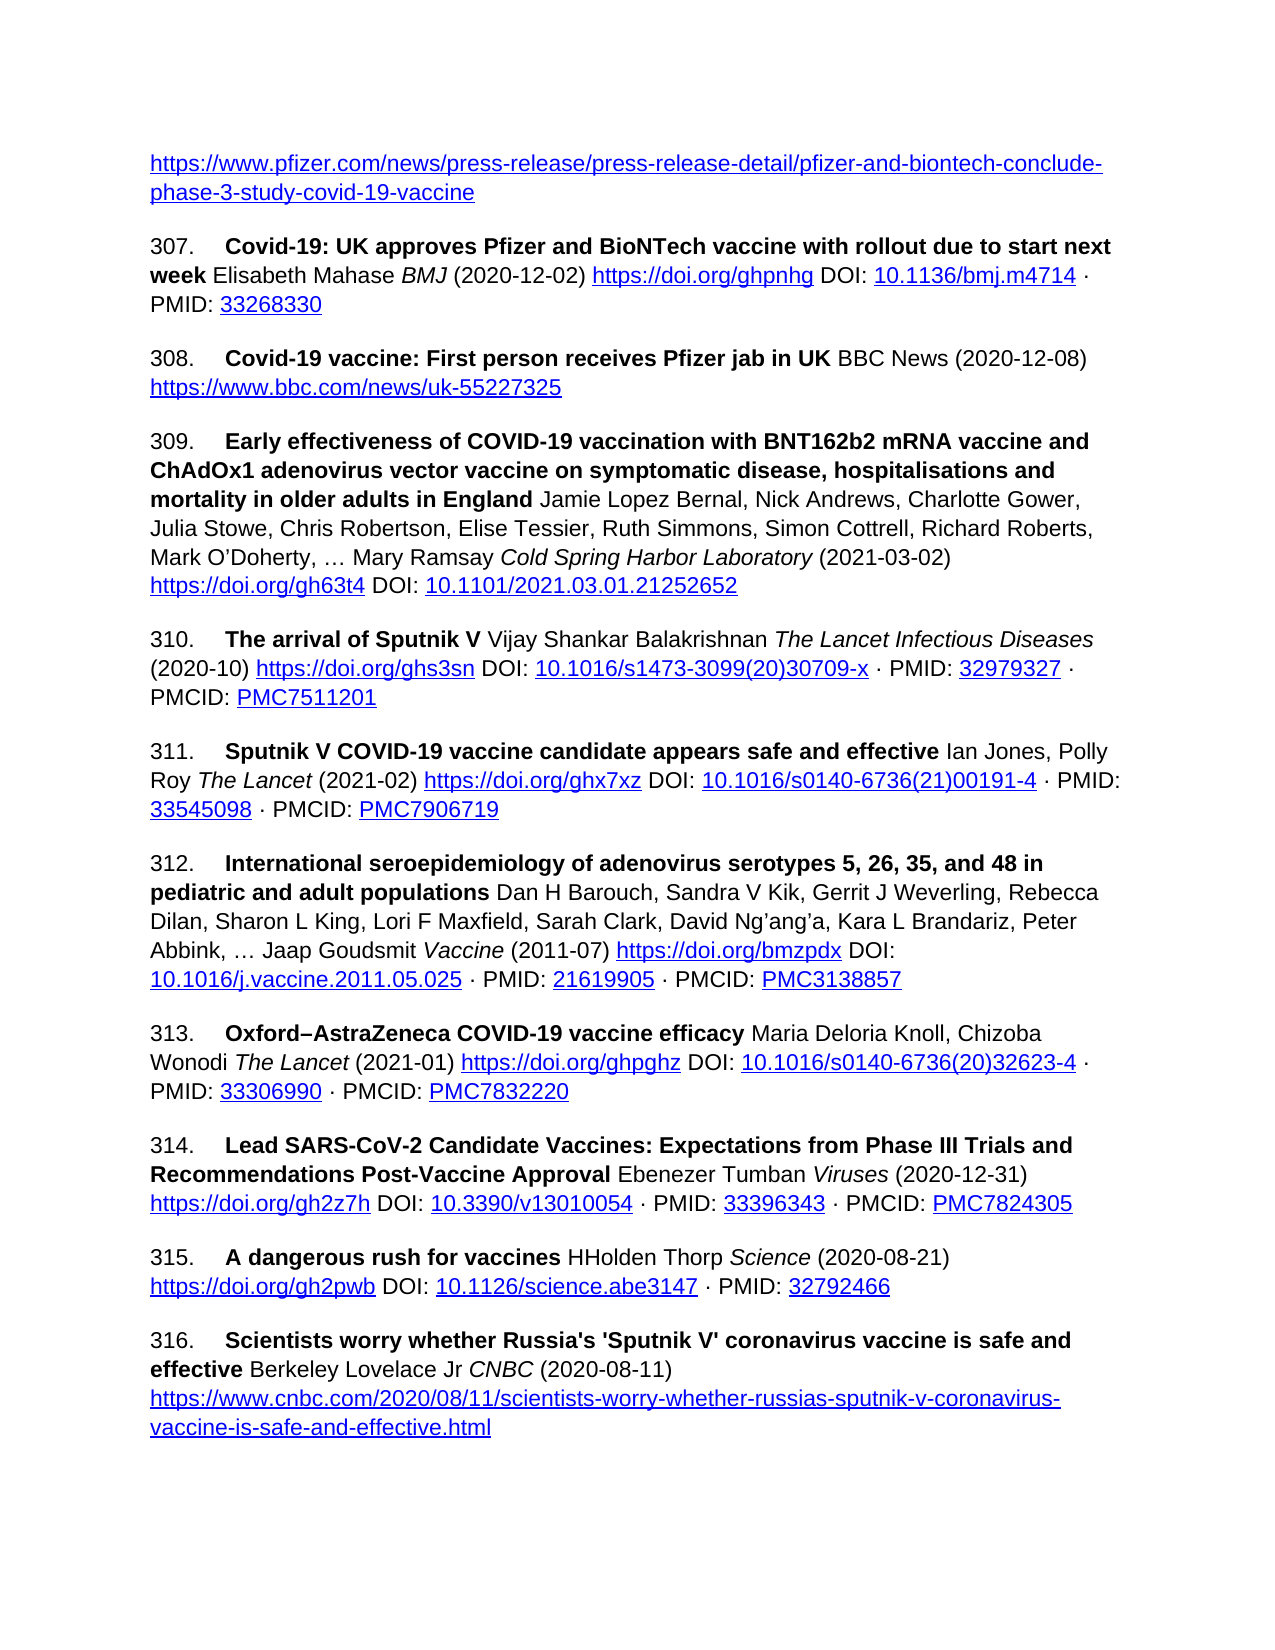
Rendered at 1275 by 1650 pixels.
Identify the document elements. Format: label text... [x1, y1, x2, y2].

text 314. Lead SARS-CoV-2 Candidate Vaccines: Expectations from Phase III Trials and Recommendations Post-Vaccine Approval Ebenezer Tumban Viruses (2020-12-31) https://doi.org/gh2z7h DOI: 10.3390/v13010054 · PMID: 33396343 · PMCID: PMC7824305 [150, 1132, 1125, 1216]
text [150, 150, 1125, 205]
text 310. The arrival of Sputnik V Vijay Shankar Balakrishnan The Lancet Infectious Diseases (2020-10) https://doi.org/ghs3sn DOI: 10.1016/s1473-3099(20)30709-x · PMID: 32979327 · PMCID: PMC7511201 [150, 626, 1125, 711]
text 315. A dangerous rush for vaccines HHolden Thorp Science (2020-08-21) https://doi.org/gh2pwb DOI: 10.1126/science.abe3147 · PMID: 32792466 [150, 1244, 1125, 1299]
text 316. Scientists worry whether Russia's 'Sputnik V' coronavirus vaccine is safe and effective Berkeley Lovelace Jr CNBC (2020-08-11) https://www.cnbc.com/2020/08/11/scientists-worry-whether-russias-sputnik-v-coronavirus-vaccine-is-safe-and-effective.html [150, 1327, 1125, 1440]
text 308. Covid-19 vaccine: First person receives Pfizer jab in UK BBC News (2020-12-08) https://www.bbc.com/news/uk-55227325 [150, 345, 1125, 400]
text 311. Sputnik V COVID-19 vaccine candidate appears safe and effective Ian Jones, Polly Roy The Lancet (2021-02) https://doi.org/ghx7xz DOI: 10.1016/s0140-6736(21)00191-4 · PMID: 33545098 · PMCID: PMC7906719 [150, 738, 1125, 823]
text 313. Oxford–AstraZeneca COVID-19 vaccine efficacy Maria Deloria Knoll, Chizoba Wonodi The Lancet (2021-01) https://doi.org/ghpghz DOI: 10.1016/s0140-6736(20)32623-4 · PMID: 33306990 · PMCID: PMC7832220 [150, 1020, 1125, 1104]
text 307. Covid-19: UK approves Pfizer and BioNTech vaccine with rollout due to start next week Elisabeth Mahase BMJ (2020-12-02) https://doi.org/ghpnhg DOI: 10.1136/bmj.m4714 · PMID: 33268330 [150, 233, 1125, 317]
text 312. International seroepidemiology of adenovirus serotypes 5, 26, 35, and 48 in pediatric and adult populations Dan H Barouch, Sandra V Kik, Gerrit J Weverling, Rebecca Dilan, Sharon L King, Lori F Maxfield, Sarah Clark, David Ng’ang’a, Kara L Brandariz, Peter Abbink, … Jaap Goudsmit Vaccine (2011-07) https://doi.org/bmzpdx DOI: 10.1016/j.vaccine.2011.05.025 · PMID: 21619905 · PMCID: PMC3138857 [150, 850, 1125, 992]
text 309. Early effectiveness of COVID-19 vaccination with BNT162b2 mRNA vaccine and ChAdOx1 adenovirus vector vaccine on symptomatic disease, hospitalisations and mortality in older adults in England Jamie Lopez Bernal, Nick Andrews, Charlotte Gower, Julia Stowe, Chris Robertson, Elise Tessier, Ruth Simmons, Simon Cottrell, Richard Roberts, Mark O’Doherty, … Mary Ramsay Cold Spring Harbor Laboratory (2021-03-02) https://doi.org/gh63t4 DOI: 10.1101/2021.03.01.21252652 [150, 428, 1125, 599]
